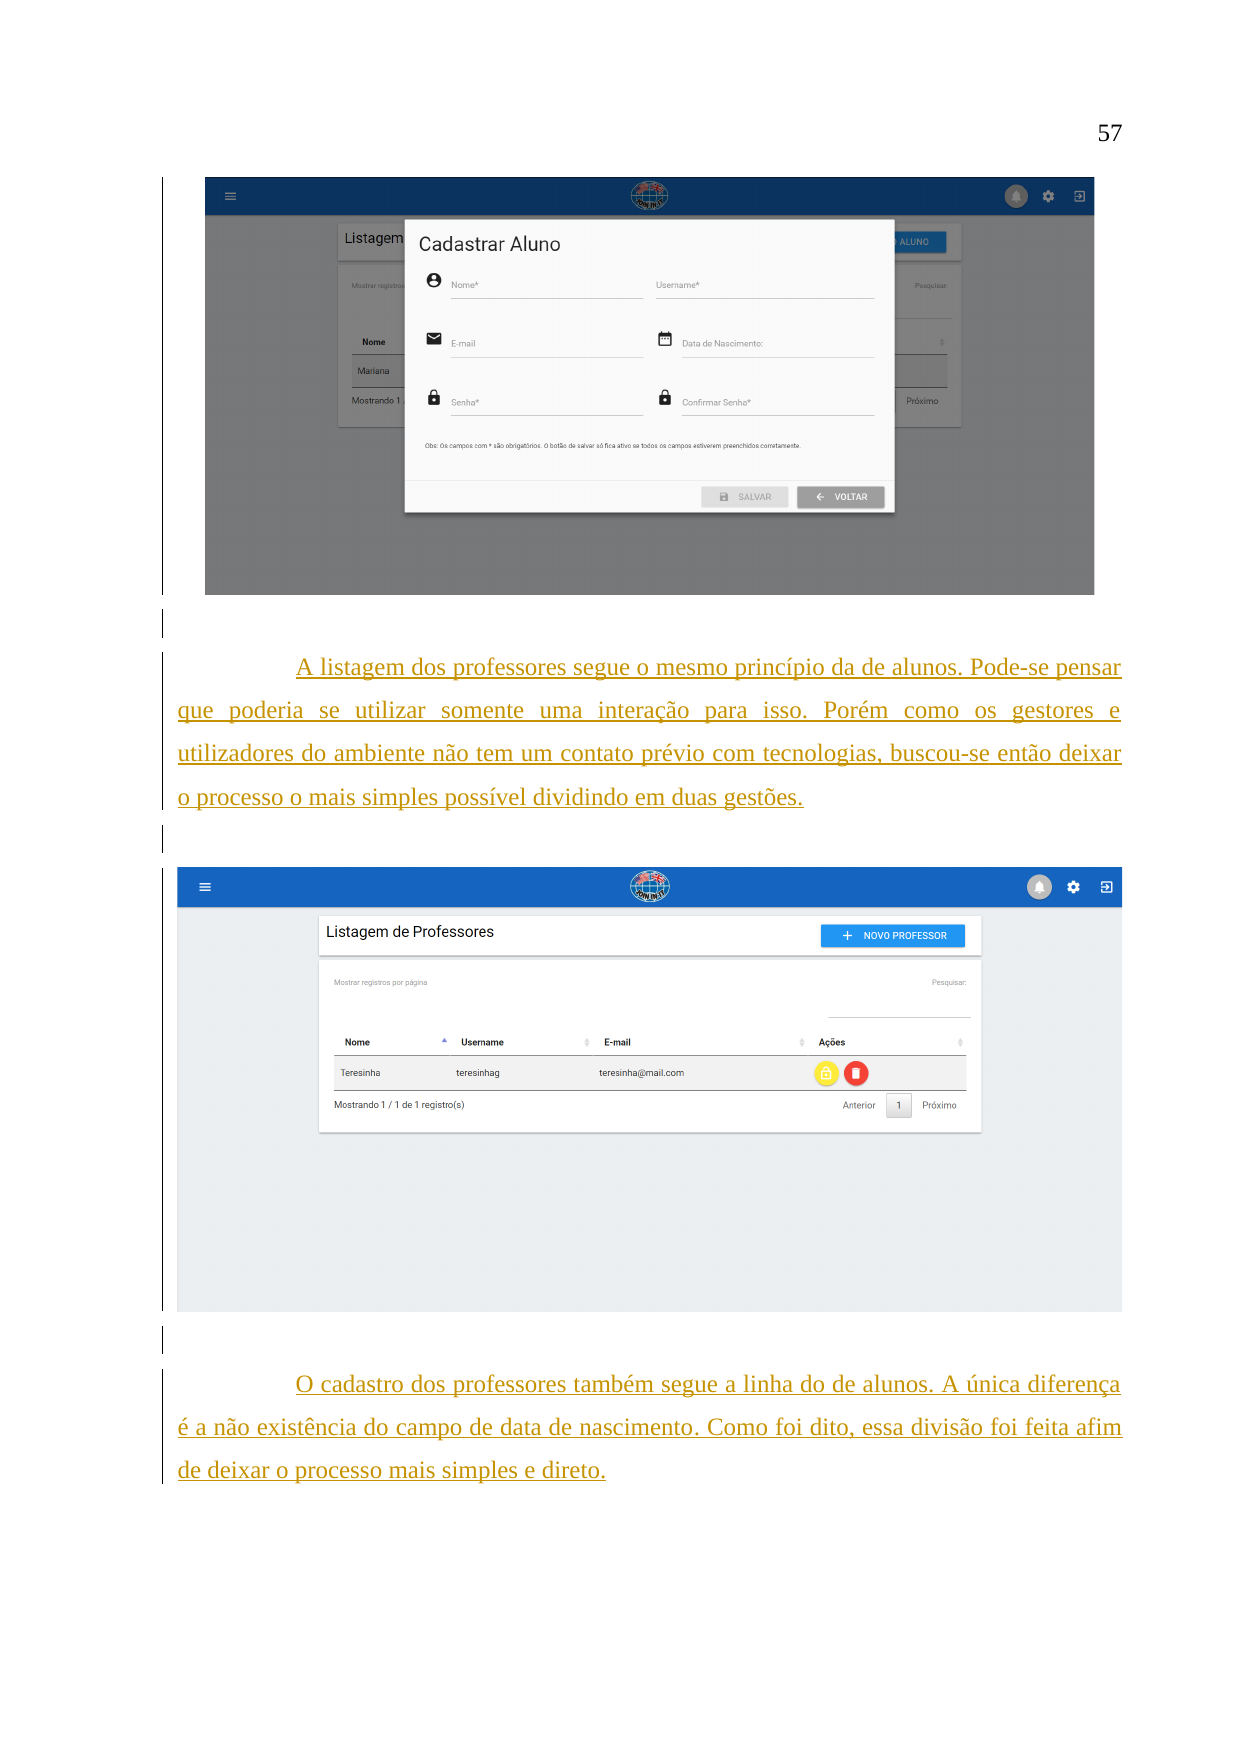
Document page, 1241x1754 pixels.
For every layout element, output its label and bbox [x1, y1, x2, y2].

picture [177, 867, 1123, 1312]
picture [205, 177, 1095, 595]
